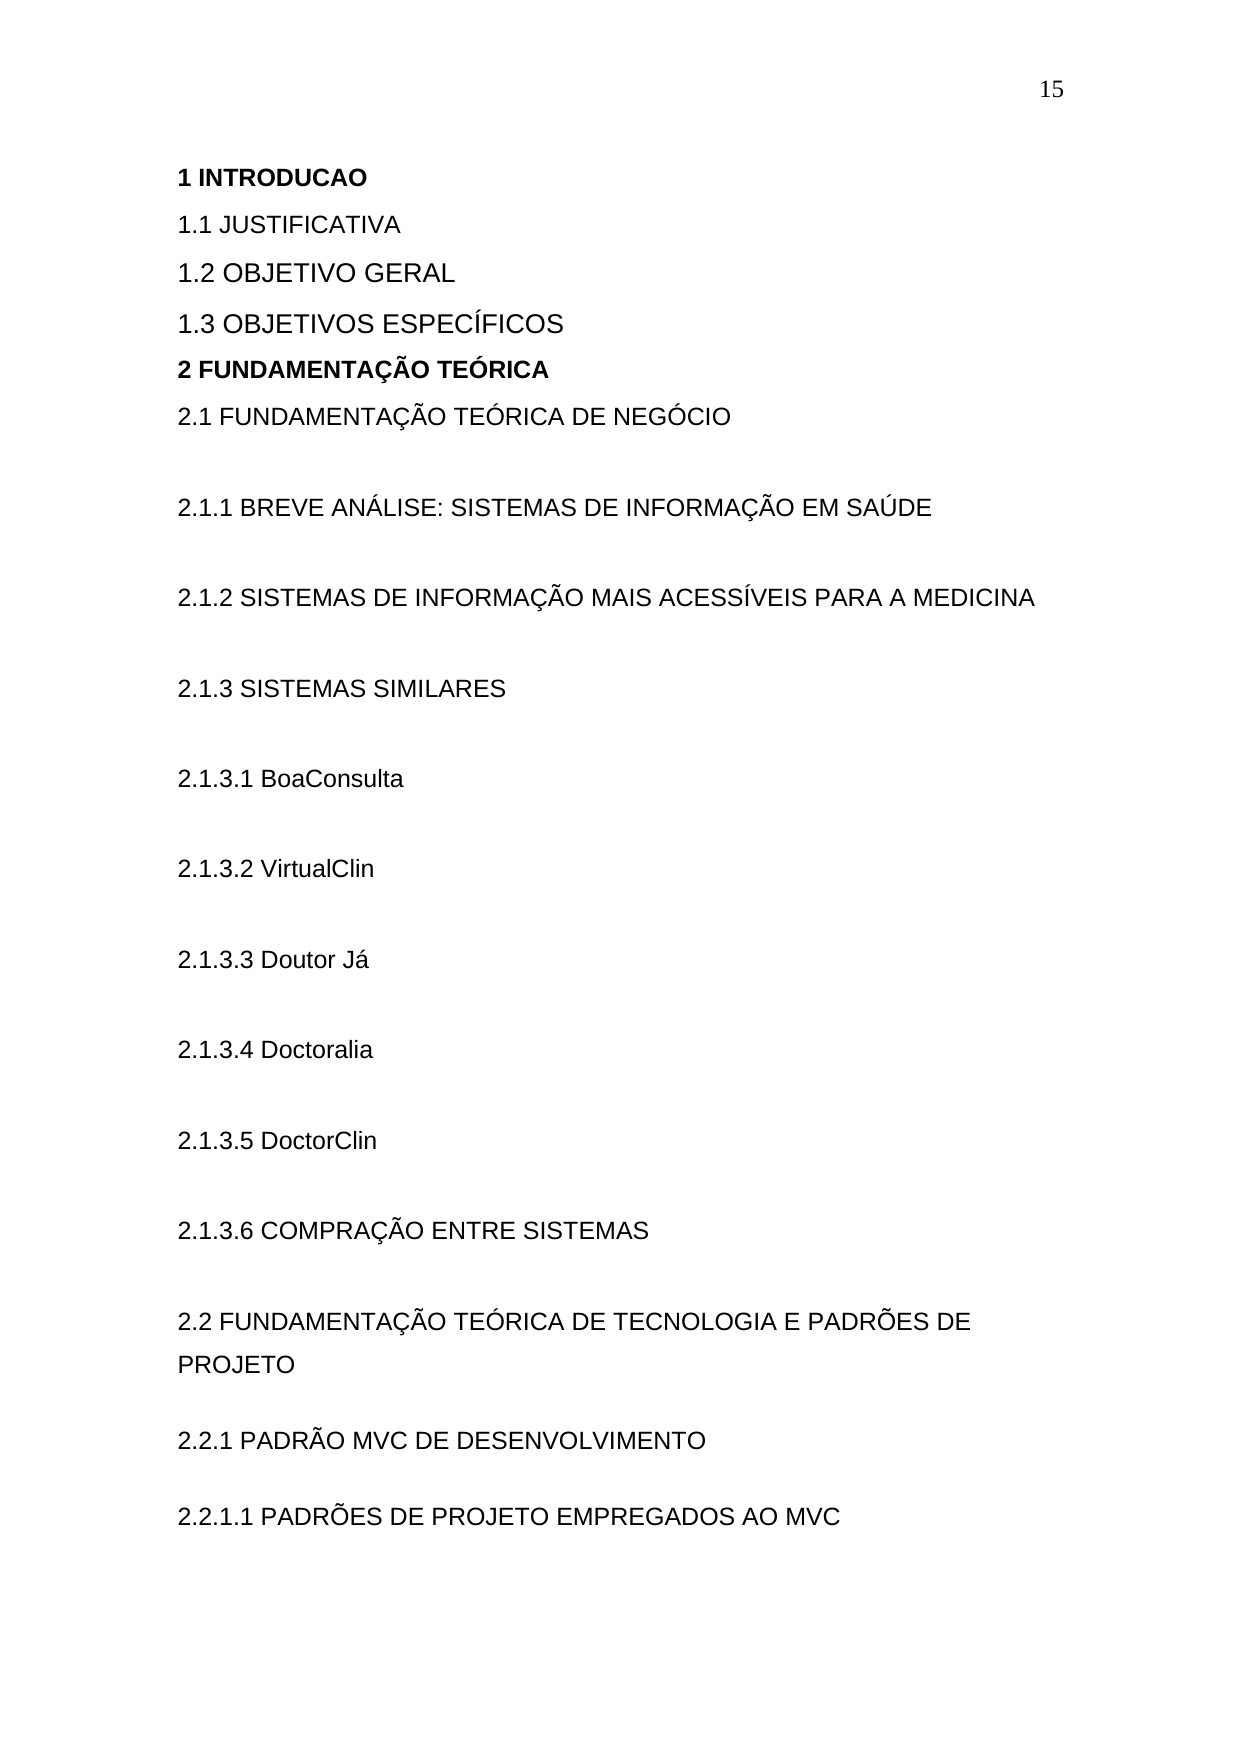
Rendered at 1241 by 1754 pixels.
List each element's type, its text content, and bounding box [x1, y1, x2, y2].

subtitle 2.2 FUNDAMENTAÇÃO TEÓRICA DE TECNOLOGIA E PADRÕES DE PROJETO [177, 1306, 1064, 1378]
subtitle 1.2 OBJETIVO GERAL [177, 257, 1064, 288]
subtitle 1.3 OBJETIVOS ESPECÍFICOS [177, 308, 1064, 339]
subtitle 2.1.2 SISTEMAS DE INFORMAÇÃO MAIS ACESSÍVEIS PARA A MEDICINA [177, 583, 1064, 612]
subtitle 2.1 FUNDAMENTAÇÃO TEÓRICA DE NEGÓCIO [177, 402, 1064, 431]
subtitle 2.1.3.3 Doutor Já [177, 945, 1064, 973]
subtitle 2.1.3.5 DoctorClin [177, 1126, 1064, 1154]
subtitle 1.1 JUSTIFICATIVA [177, 210, 1064, 238]
subtitle 2.1.3.2 VirtualClin [177, 854, 1064, 883]
text 1 INTRODUCAO [177, 162, 1064, 191]
subtitle 2.1.3.4 Doctoralia [177, 1035, 1064, 1064]
subtitle 2.1.1 BREVE ANÁLISE: SISTEMAS DE INFORMAÇÃO EM SAÚDE [177, 493, 1064, 521]
subtitle 2.1.3.1 BoaConsulta [177, 764, 1064, 793]
subtitle 2.1.3 SISTEMAS SIMILARES [177, 673, 1064, 702]
text 2 FUNDAMENTAÇÃO TEÓRICA [177, 355, 1064, 384]
subtitle 2.2.1.1 PADRÕES DE PROJETO EMPREGADOS AO MVC [177, 1502, 1064, 1530]
subtitle 2.1.3.6 COMPRAÇÃO ENTRE SISTEMAS [177, 1216, 1064, 1245]
subtitle 2.2.1 PADRÃO MVC DE DESENVOLVIMENTO [177, 1426, 1064, 1454]
